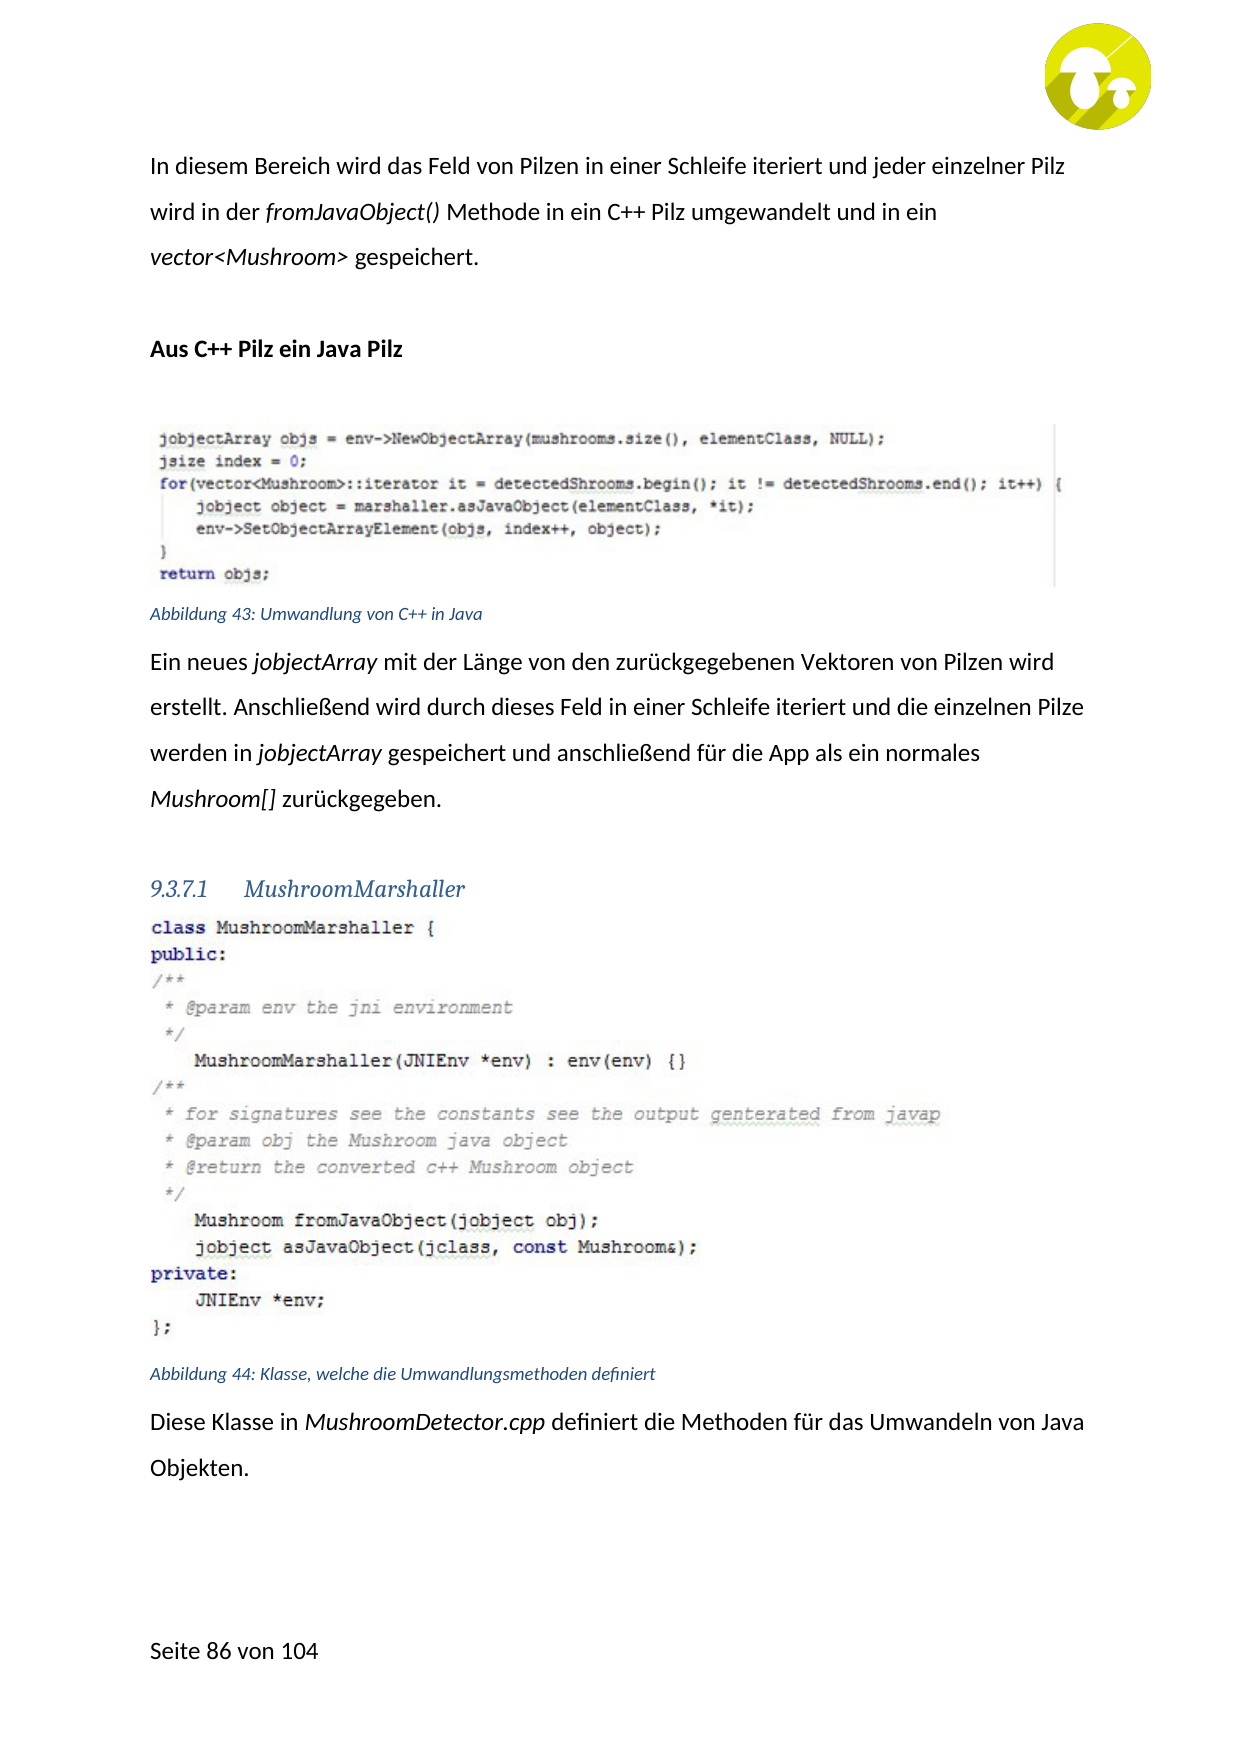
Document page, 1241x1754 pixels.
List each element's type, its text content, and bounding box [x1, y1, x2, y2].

picture [150, 424, 1089, 587]
text In diesem Bereich wird das Feld von Pilzen in einer Schleife iteriert und jeder einzelner Pilz wird in der fromJavaObject() Methode in ein C++ Pilz umgewandelt und in ein vector<Mushroom> gespeichert. [150, 150, 1090, 272]
picture [150, 915, 951, 1347]
text Abbildung : Umwandlung von C++ in Java [150, 602, 1090, 625]
text Ein neues jobjectArray mit der Länge von den zurückgegebenen Vektoren von Pilzen wird erstellt. Anschließend wird durch dieses Feld in einer Schleife iteriert und die einzelnen Pilze werden in jobjectArray gespeichert und anschließend für die App als ein normales Mushroom[] zurückgegeben. [150, 646, 1090, 859]
text Diese Klasse in MushroomDetector.cpp definiert die Methoden für das Umwandeln von Java Objekten. [150, 1406, 1090, 1482]
subtitle MushroomMarshaller [150, 874, 1090, 903]
text Abbildung : Klasse, welche die Umwandlungsmethoden definiert [150, 1362, 1090, 1385]
picture [1045, 23, 1152, 130]
text Aus C++ Pilz ein Java Pilz [150, 333, 1090, 363]
